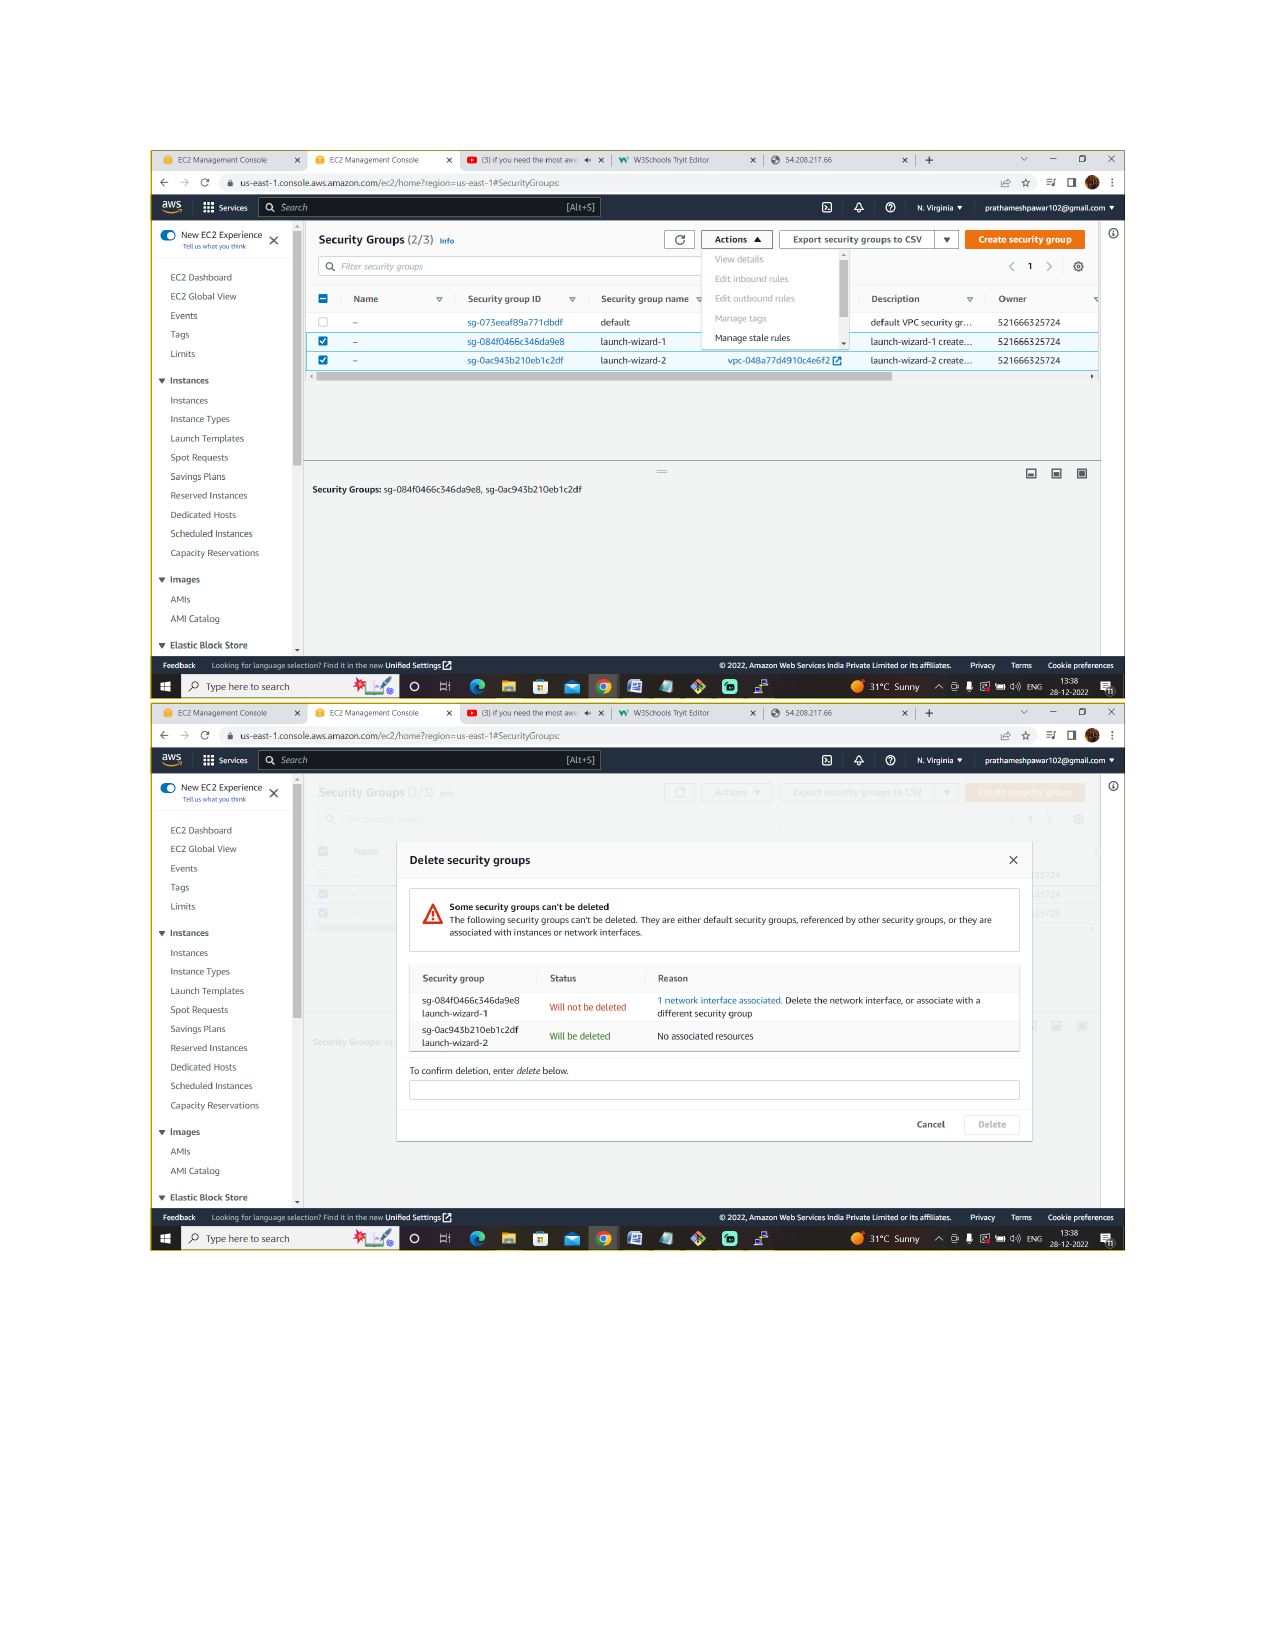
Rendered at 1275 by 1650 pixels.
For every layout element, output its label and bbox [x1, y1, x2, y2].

picture [150, 702, 1125, 1251]
picture [150, 150, 1125, 699]
